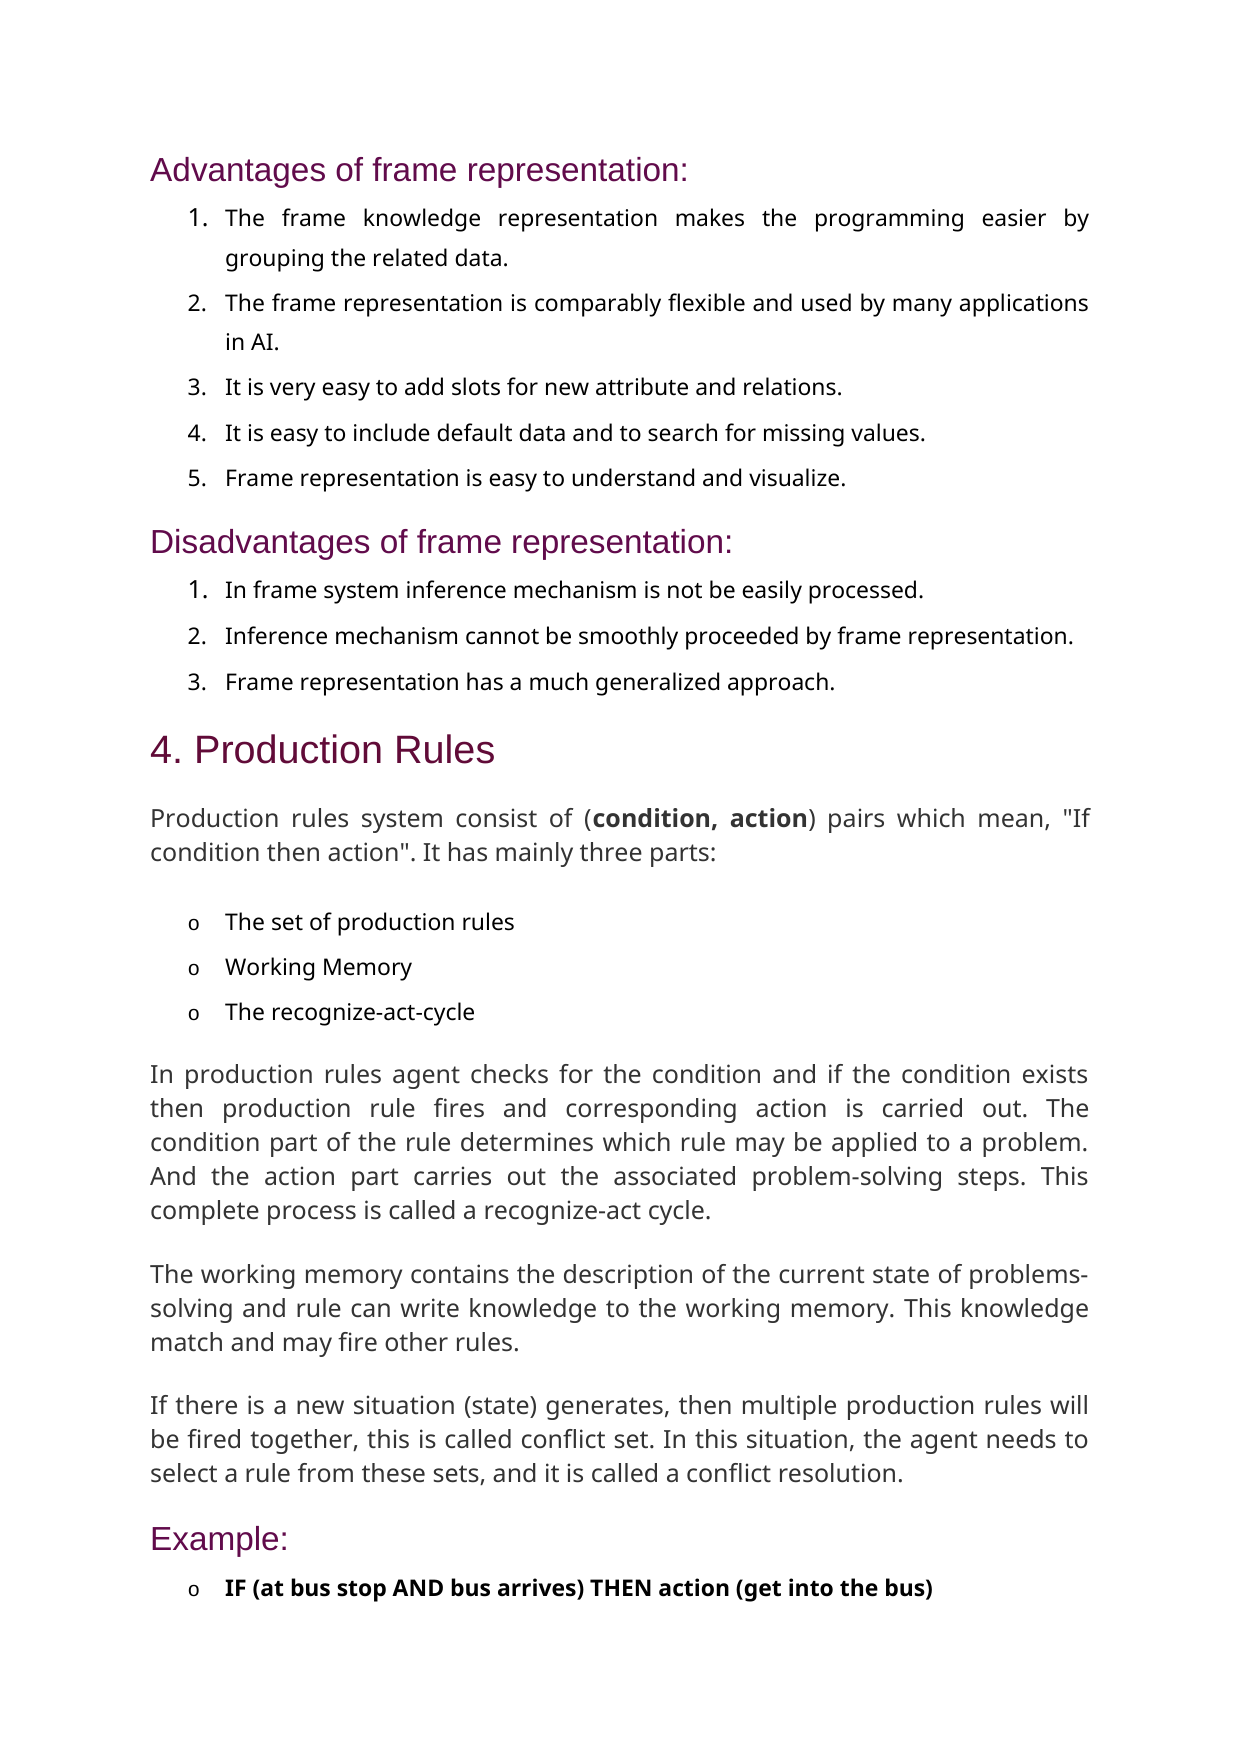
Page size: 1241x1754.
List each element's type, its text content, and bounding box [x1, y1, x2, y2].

list Frame representation is easy to understand and visualize. [187, 454, 1090, 493]
subtitle Example: [150, 1519, 1090, 1557]
subtitle Advantages of frame representation: [150, 150, 1090, 188]
list The frame representation is comparably flexible and used by many applications in AI. [187, 279, 1090, 357]
list It is very easy to add slots for new attribute and relations. [187, 363, 1090, 402]
list In frame system inference mechanism is not be easily processed. [187, 567, 1090, 606]
text In production rules agent checks for the condition and if the condition exists then production rule fires and corresponding action is carried out. The condition part of the rule determines which rule may be applied to a problem. And the action part carries out the associated problem-solving steps. This complete process is called a recognize-act cycle. [150, 1057, 1090, 1227]
list Frame representation has a much generalized approach. [187, 658, 1090, 697]
list IF (at bus stop AND bus arrives) THEN action (get into the bus) [187, 1564, 1090, 1603]
text If there is a new situation (state) generates, then multiple production rules will be fired together, this is called conflict set. In this situation, the agent needs to select a rule from these sets, and it is called a conflict resolution. [150, 1388, 1090, 1490]
subtitle 4. Production Rules [150, 726, 1090, 771]
list The set of production rules [187, 898, 1090, 937]
subtitle Disadvantages of frame representation: [150, 522, 1090, 561]
list The frame knowledge representation makes the programming easier by grouping the related data. [187, 195, 1090, 273]
list Working Memory [187, 943, 1090, 982]
text Production rules system consist of (condition, action) pairs which mean, "If condition then action". It has mainly three parts: [150, 801, 1090, 869]
text The working memory contains the description of the current state of problems-solving and rule can write knowledge to the working memory. This knowledge match and may fire other rules. [150, 1256, 1090, 1358]
list It is easy to include default data and to search for missing values. [187, 409, 1090, 448]
list Inference mechanism cannot be smoothly proceeded by frame representation. [187, 612, 1090, 651]
list The recognize-act-cycle [187, 988, 1090, 1028]
